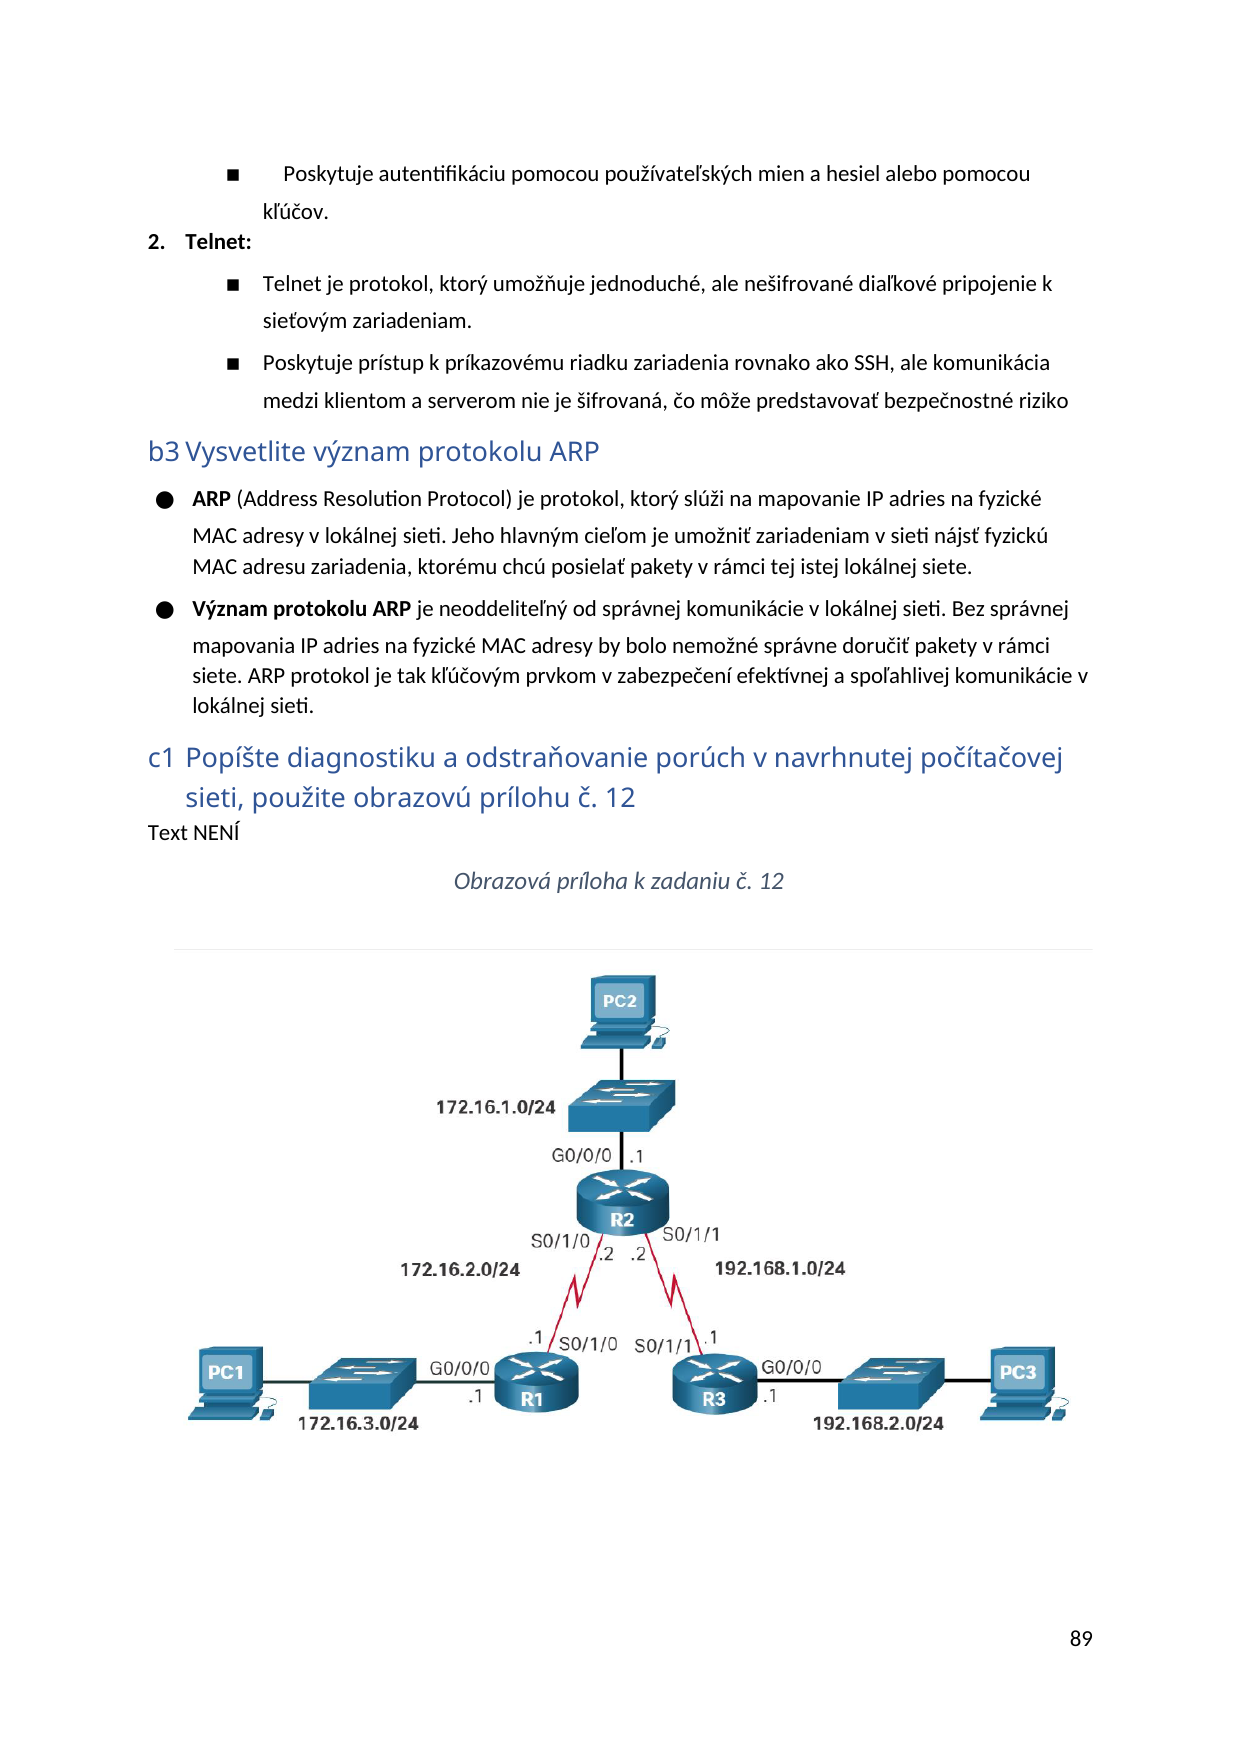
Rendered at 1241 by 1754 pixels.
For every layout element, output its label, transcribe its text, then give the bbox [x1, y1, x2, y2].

list Význam protokolu ARP je neoddeliteľný od správnej komunikácie v lokálnej sieti. Bez správnej mapovania IP adries na fyzické MAC adresy by bolo nemožné správne doručiť pakety v rámci siete. ARP protokol je tak kľúčovým prvkom v zabezpečení efektívnej a spoľahlivej komunikácie v lokálnej sieti. [154, 582, 1093, 719]
list ARP (Address Resolution Protocol) je protokol, ktorý slúži na mapovanie IP adries na fyzické MAC adresy v lokálnej sieti. Jeho hlavným cieľom je umožniť zariadeniam v sieti nájsť fyzickú MAC adresu zariadenia, ktorému chcú posielať pakety v rámci tej istej lokálnej siete. [154, 472, 1093, 580]
picture [147, 916, 1093, 1443]
list Telnet: [148, 227, 1093, 255]
text Text NENÍ [148, 818, 1093, 846]
list Telnet je protokol, ktorý umožňuje jednoduché, ale nešifrované diaľkové pripojenie k sieťovým zariadeniam. [225, 257, 1093, 334]
text Obrazová príloha k zadaniu č. 12 [148, 865, 1093, 895]
subtitle Popíšte diagnostiku a odstraňovanie porúch v navrhnutej počítačovej sieti, použite obrazovú prílohu č. 12 [148, 738, 1093, 815]
list Poskytuje autentifikáciu pomocou používateľských mien a hesiel alebo pomocou kľúčov. [225, 148, 1093, 225]
subtitle Vysvetlite význam protokolu ARP [148, 433, 1093, 469]
list Poskytuje prístup k príkazovému riadku zariadenia rovnako ako SSH, ale komunikácia medzi klientom a serverom nie je šifrovaná, čo môže predstavovať bezpečnostné riziko [225, 337, 1093, 414]
